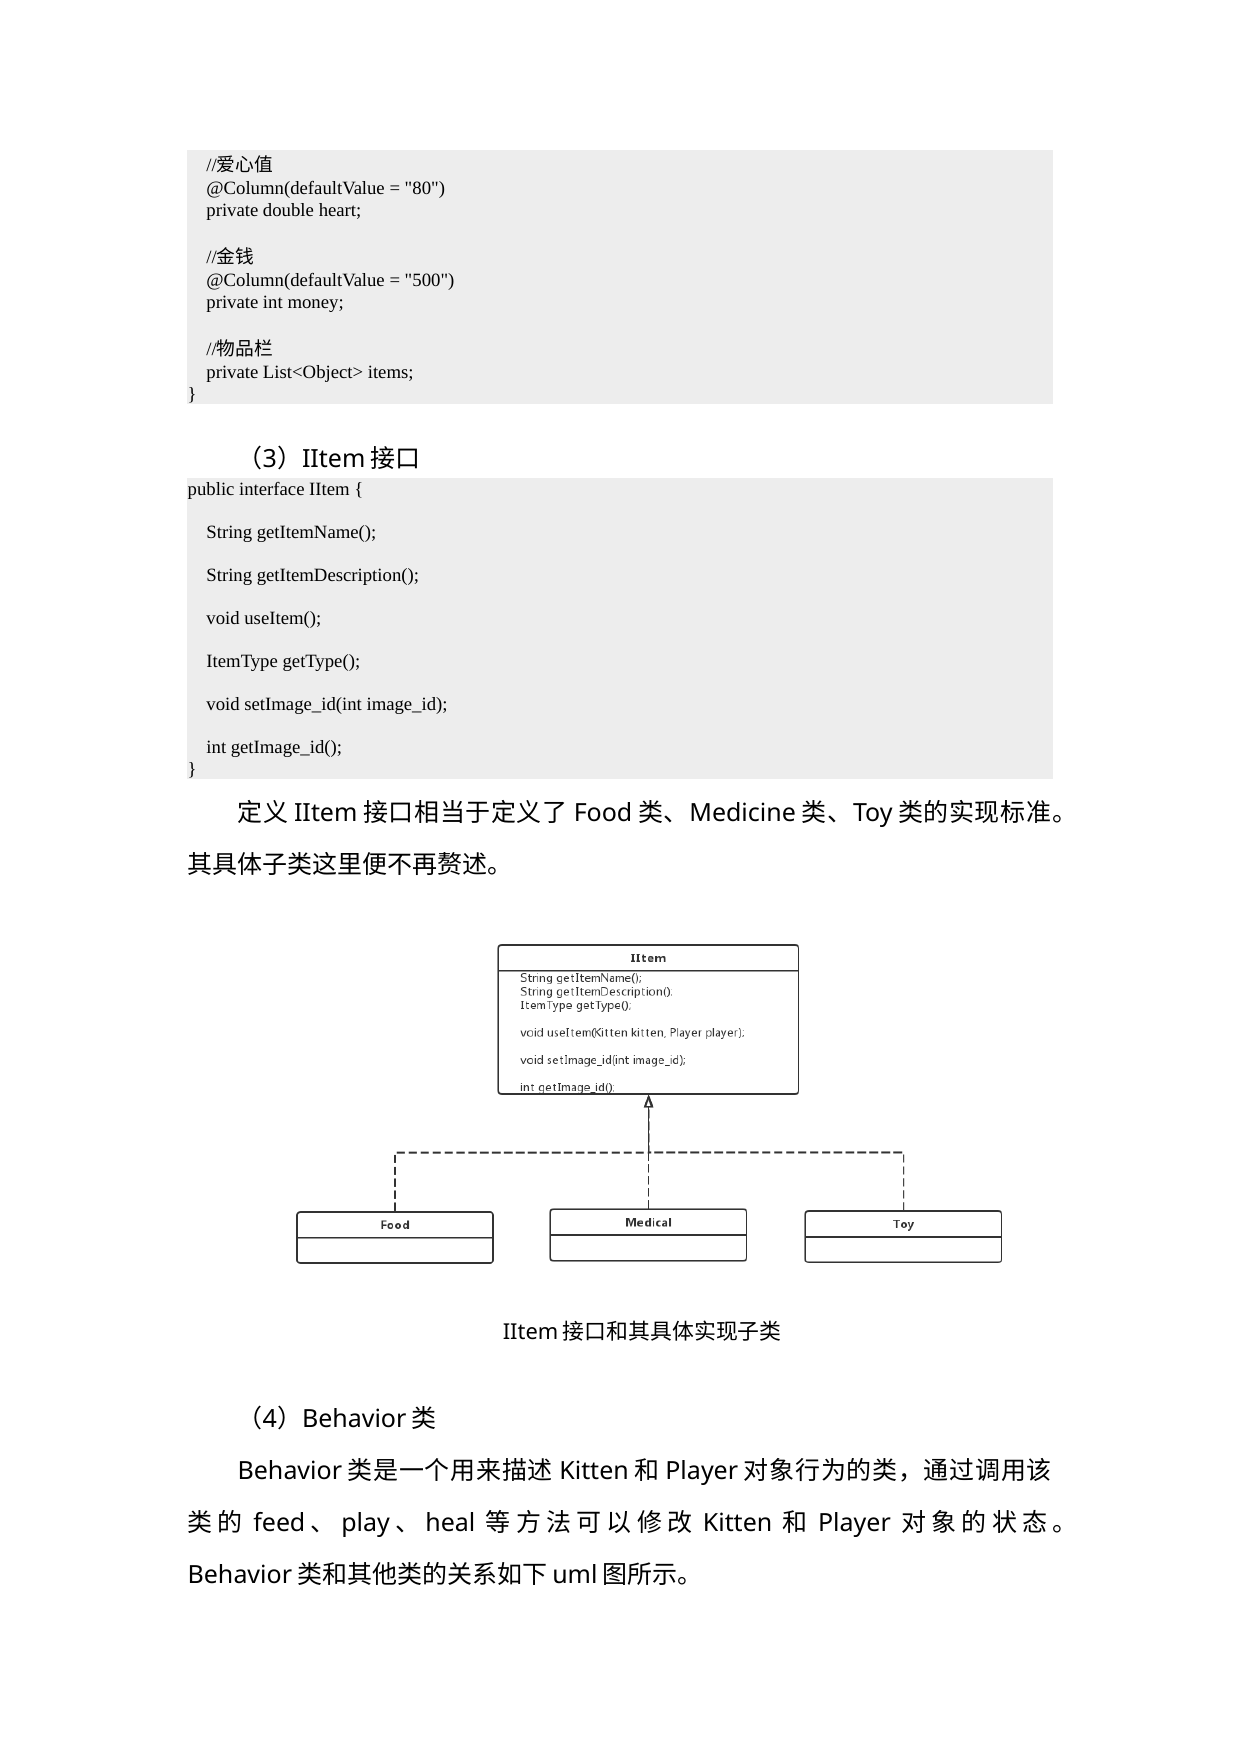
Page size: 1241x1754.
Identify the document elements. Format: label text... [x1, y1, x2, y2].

text private int money; [187, 291, 1053, 312]
text int getImage_id(); [187, 736, 1053, 758]
text IItem接口和其具体实现子类 [187, 1314, 1053, 1346]
text 定义IItem接口相当于定义了Food类、Medicine类、Toy类的实现标准。其具体子类这里便不再赘述。 [187, 779, 1053, 884]
text public interface IItem { [187, 478, 1053, 499]
text （3）IItem接口 [187, 426, 1053, 478]
text @Column(defaultValue = "500") [187, 269, 1053, 291]
text } [187, 382, 1053, 404]
text （4）Behavior类 [187, 1386, 1053, 1438]
text String getItemDescription(); [187, 564, 1053, 586]
text Behavior类是一个用来描述Kitten和Player对象行为的类，通过调用该类的feed、play、heal等方法可以修改Kitten和Player对象的状态。Behavior类和其他类的关系如下uml图所示。 [187, 1438, 1053, 1594]
text //物品栏 [187, 334, 1053, 361]
text void useItem(); [187, 607, 1053, 629]
text //爱心值 [187, 150, 1053, 177]
text @Column(defaultValue = "80") [187, 177, 1053, 199]
text void setImage_id(int image_id); [187, 693, 1053, 715]
text String getItemName(); [187, 521, 1053, 542]
text private double heart; [187, 199, 1053, 220]
text ItemType getType(); [187, 650, 1053, 672]
text } [187, 758, 1053, 779]
picture [275, 923, 1024, 1315]
text //金钱 [187, 242, 1053, 269]
text private List<Object> items; [187, 361, 1053, 382]
